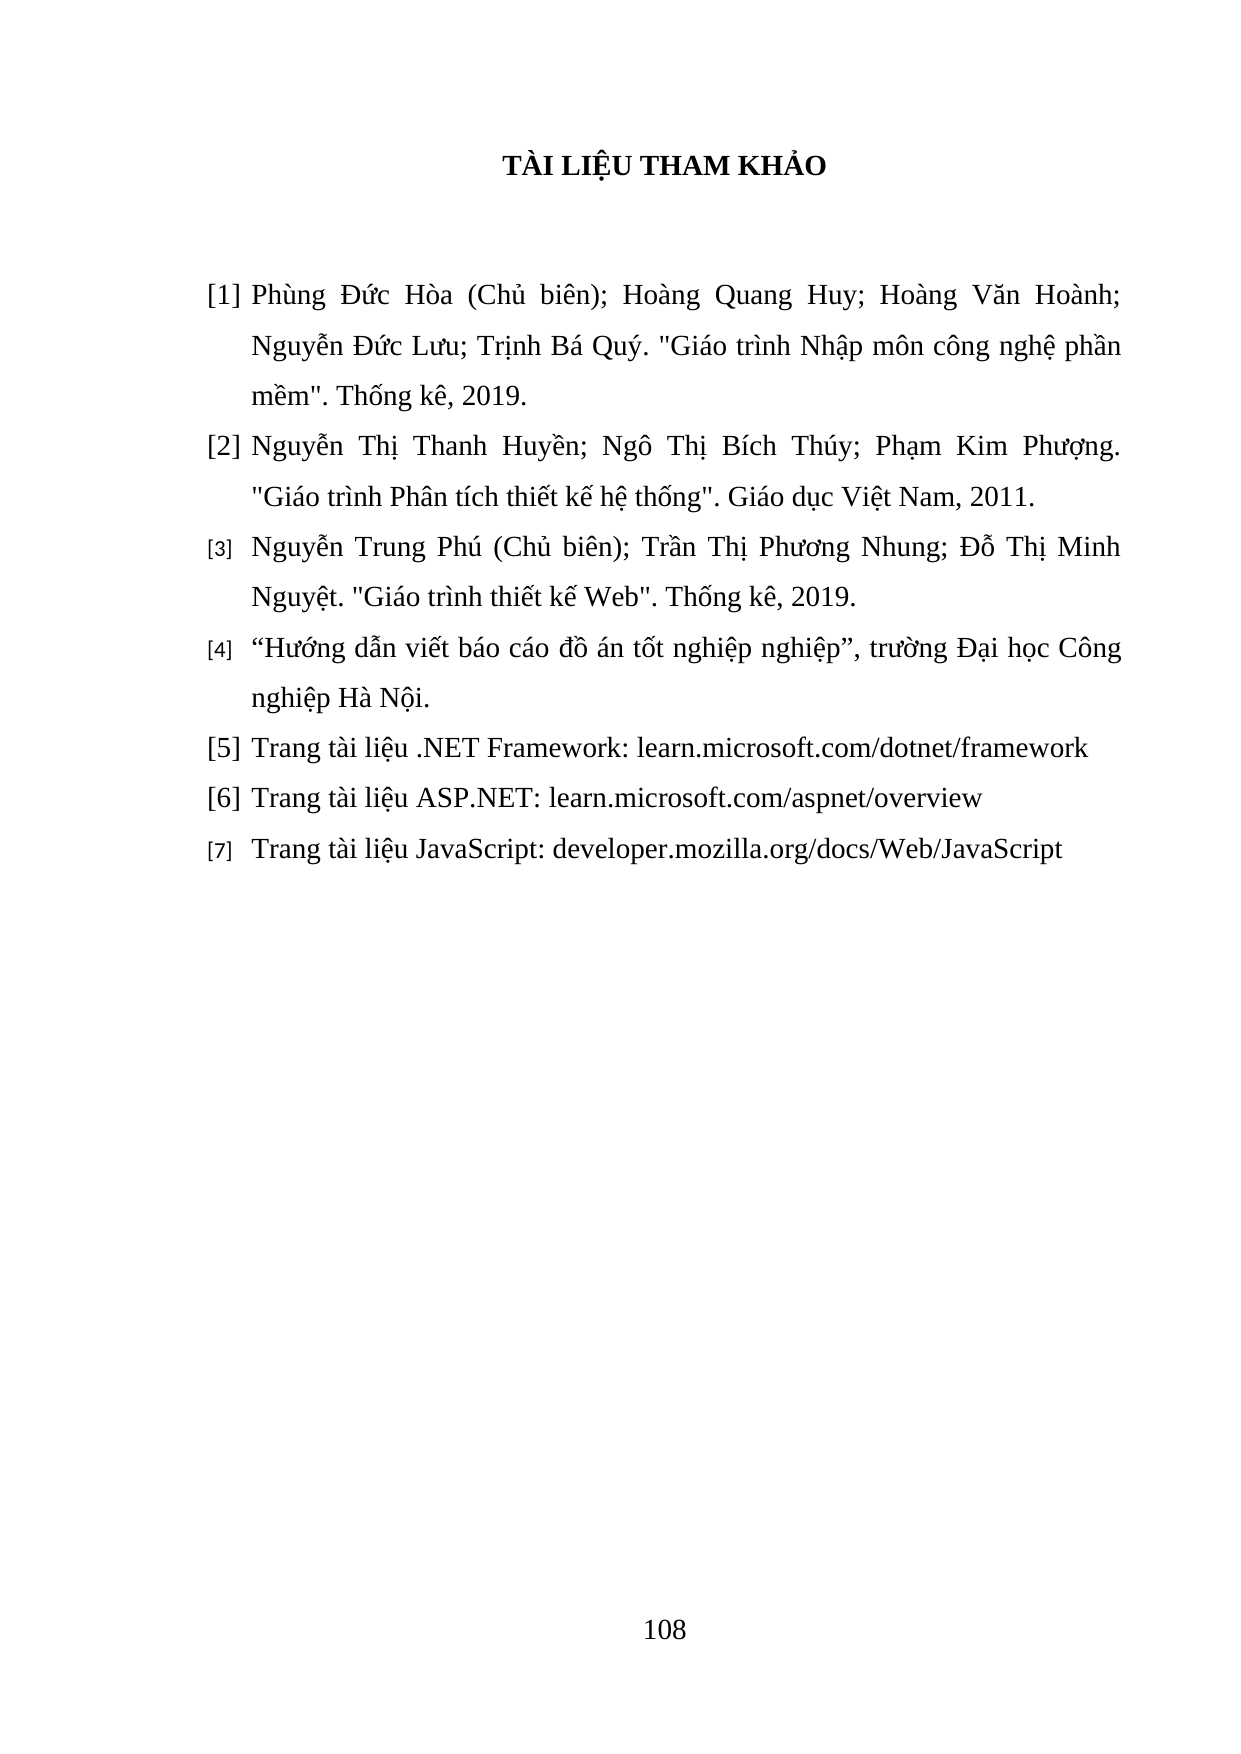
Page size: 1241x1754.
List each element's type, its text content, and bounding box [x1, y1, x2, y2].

list Trang tài liệu .NET Framework: learn.microsoft.com/dotnet/framework [207, 730, 1122, 764]
list Nguyễn Trung Phú (Chủ biên); Trần Thị Phương Nhung; Đỗ Thị Minh Nguyệt. "Giáo trình thiết kế Web". Thống kê, 2019. [207, 529, 1122, 613]
list Trang tài liệu JavaScript: developer.mozilla.org/docs/Web/JavaScript [207, 831, 1122, 864]
list Trang tài liệu ASP.NET: learn.microsoft.com/aspnet/overview [207, 781, 1122, 814]
list Phùng Đức Hòa (Chủ biên); Hoàng Quang Huy; Hoàng Văn Hoành; Nguyễn Đức Lưu; Trịnh Bá Quý. "Giáo trình Nhập môn công nghệ phần mềm". Thống kê, 2019. [207, 277, 1122, 412]
list Nguyễn Thị Thanh Huyền; Ngô Thị Bích Thúy; Phạm Kim Phượng. "Giáo trình Phân tích thiết kế hệ thống". Giáo dục Việt Nam, 2011. [207, 428, 1122, 512]
subtitle TÀI LIỆU THAM KHẢO [207, 148, 1122, 181]
list “Hướng dẫn viết báo cáo đồ án tốt nghiệp nghiệp”, trường Đại học Công nghiệp Hà Nội. [207, 630, 1122, 713]
